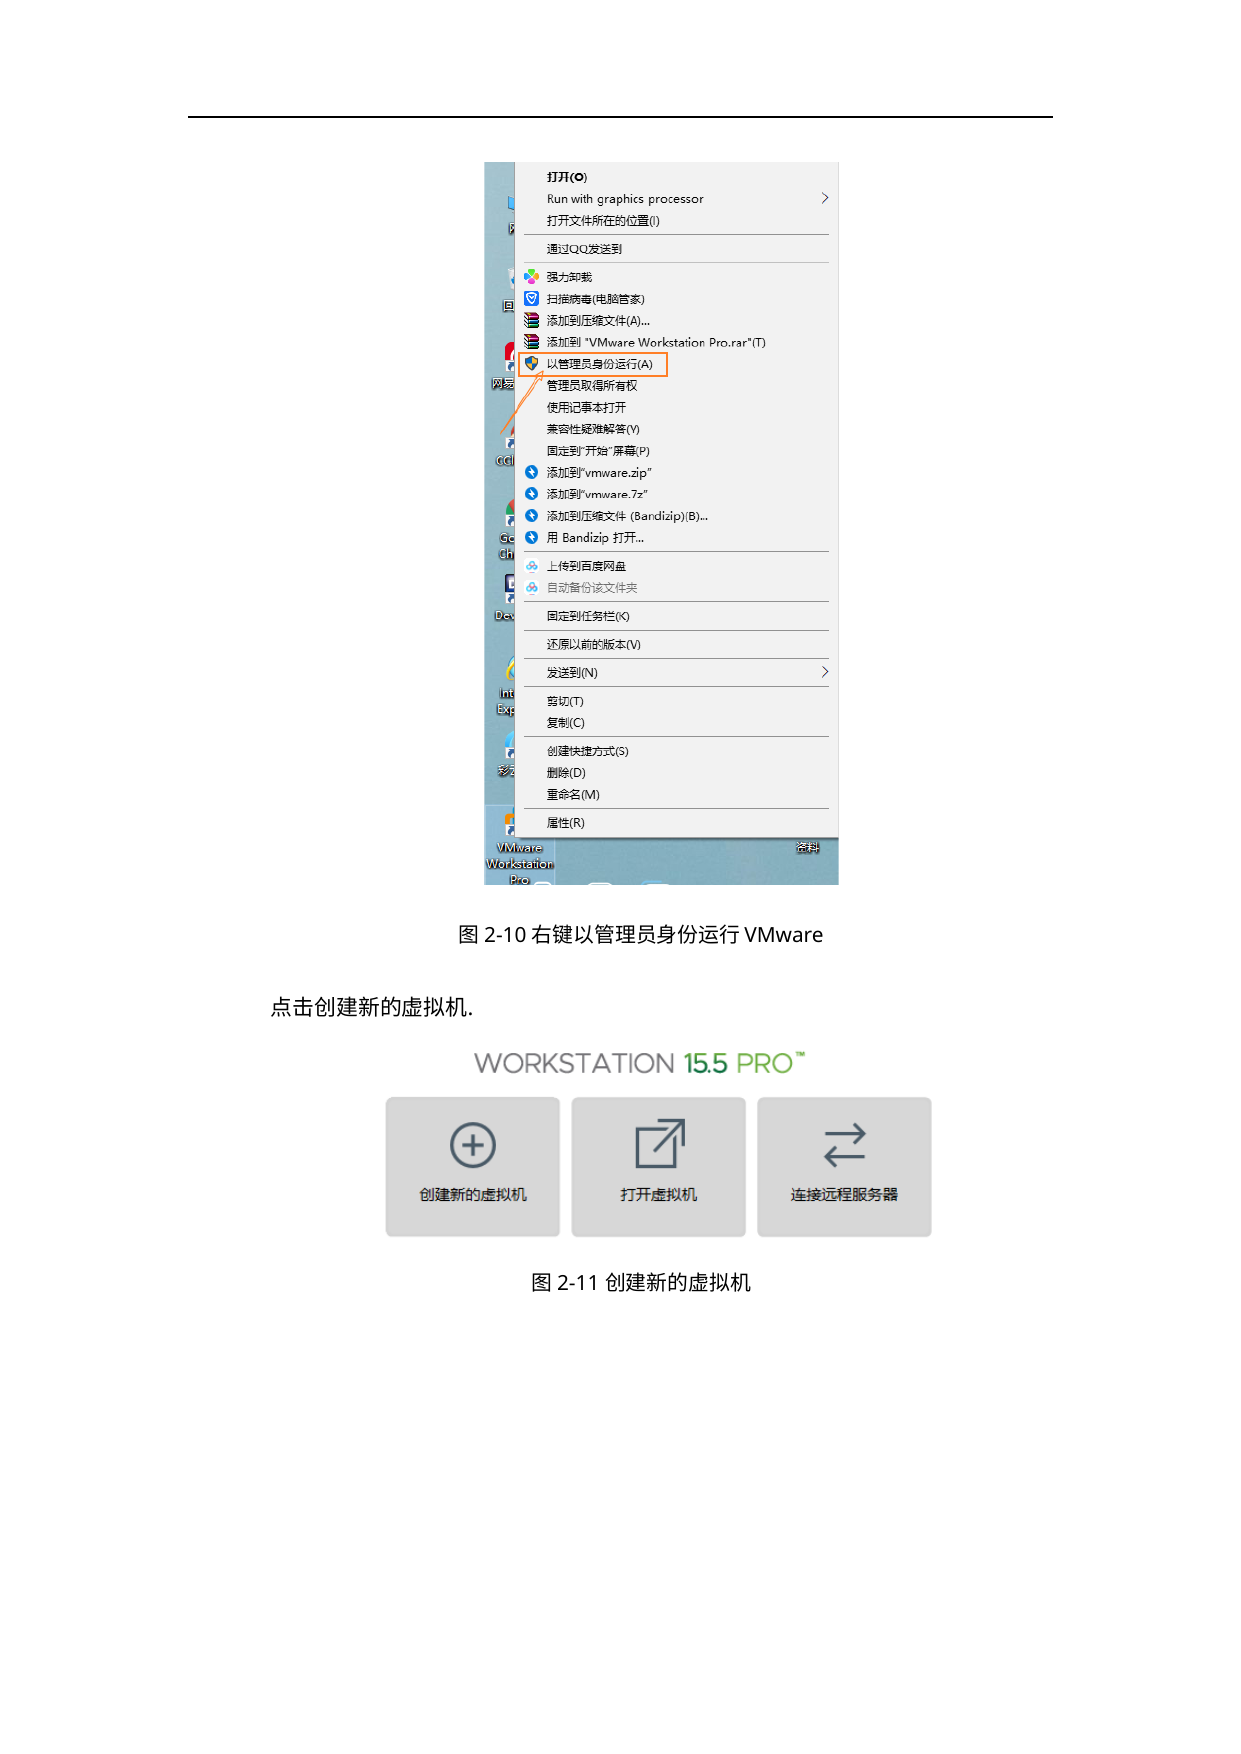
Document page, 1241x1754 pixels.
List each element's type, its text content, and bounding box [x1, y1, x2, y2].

text 图 2-11 创建新的虚拟机 [187, 1265, 1053, 1297]
text 点击创建新的虚拟机. [227, 989, 1053, 1022]
picture [366, 1029, 957, 1257]
picture [484, 162, 839, 885]
text 图 2-10 右键以管理员身份运行VMware [187, 917, 1053, 949]
